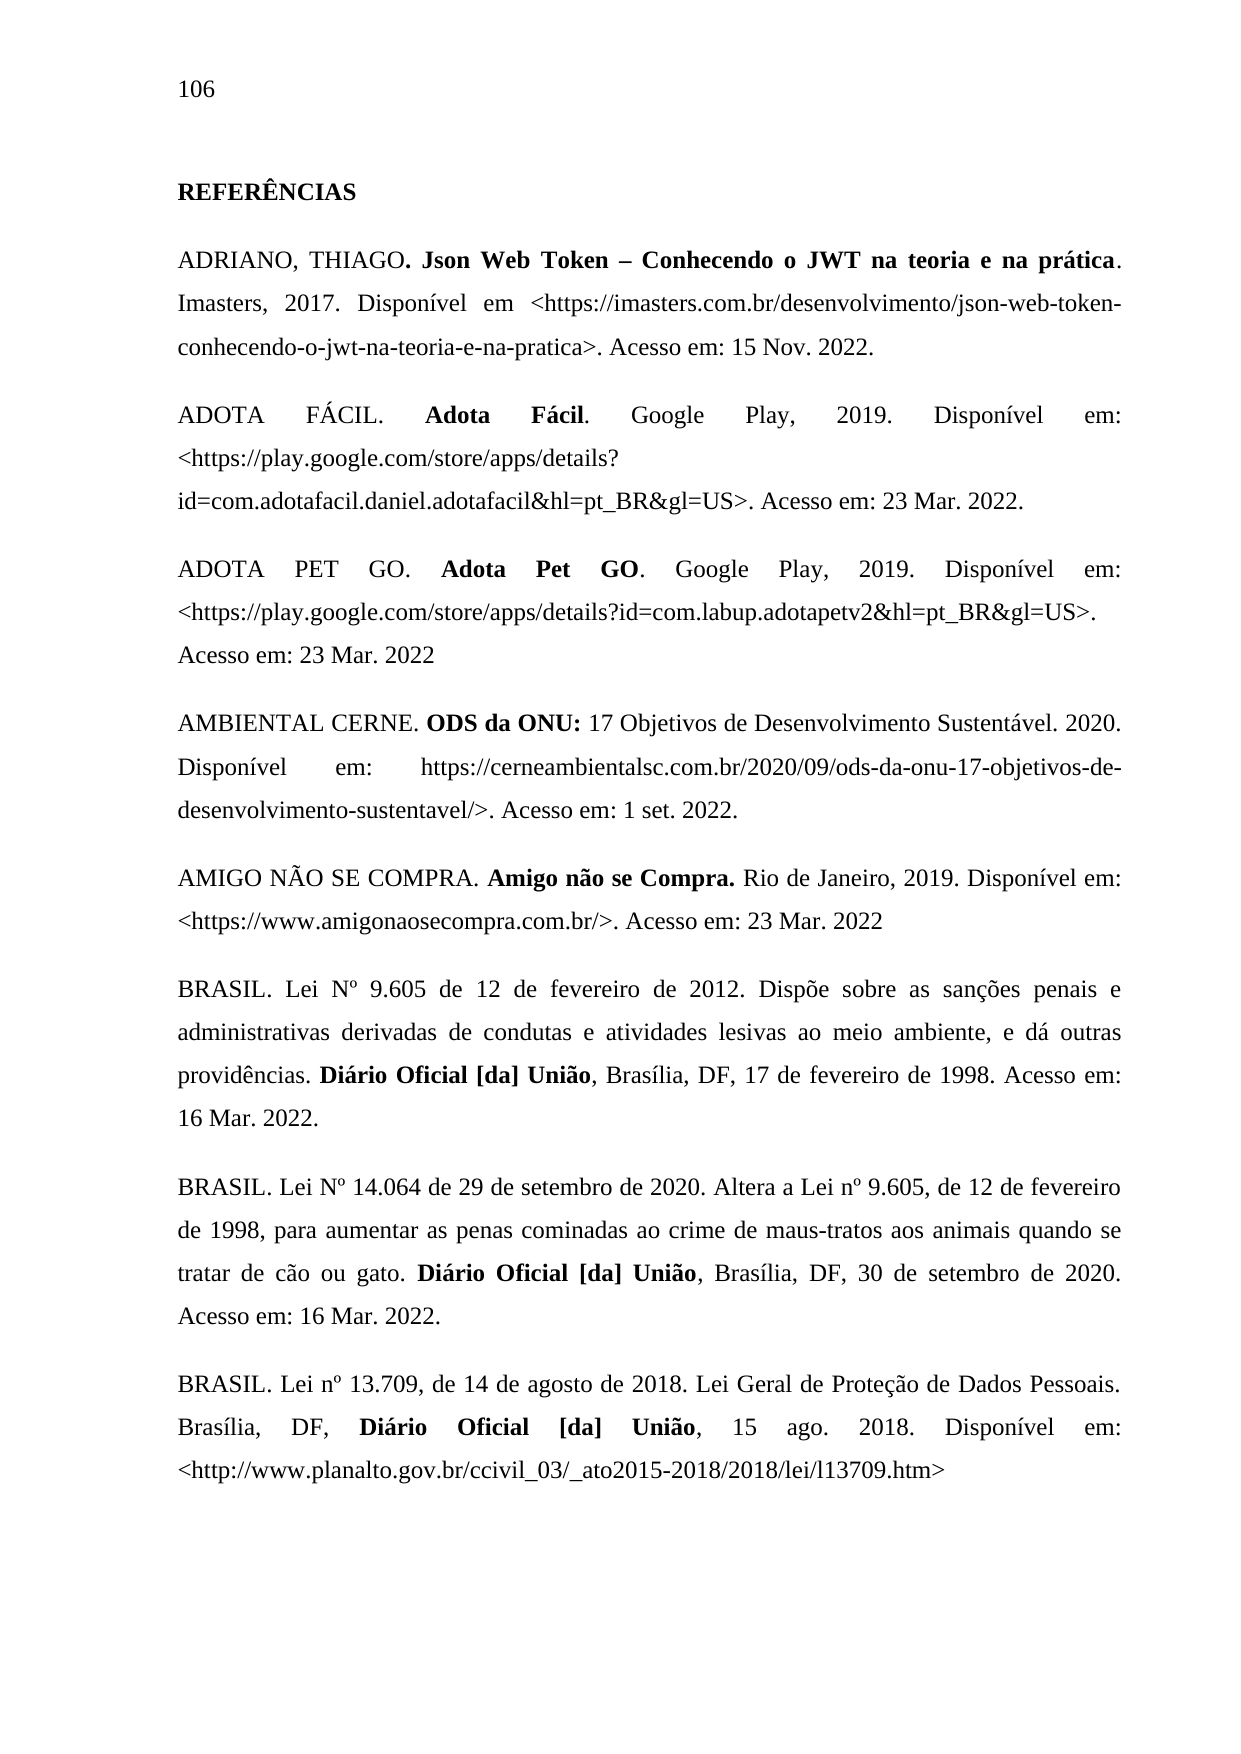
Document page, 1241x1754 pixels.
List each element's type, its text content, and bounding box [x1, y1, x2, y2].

text BRASIL. Lei nº 13.709, de 14 de agosto de 2018. Lei Geral de Proteção de Dados Pessoais. Brasília, DF, Diário Oficial [da] União, 15 ago. 2018. Disponível em: <http://www.planalto.gov.br/ccivil_03/_ato2015-2018/2018/lei/l13709.htm> [177, 1369, 1122, 1484]
text ADOTA PET GO. Adota Pet GO. Google Play, 2019. Disponível em: <https://play.google.com/store/apps/details?id=com.labup.adotapetv2&hl=pt_BR&gl=US>. Acesso em: 23 Mar. 2022 [177, 554, 1122, 669]
text AMIGO NÃO SE COMPRA. Amigo não se Compra. Rio de Janeiro, 2019. Disponível em: <https://www.amigonaosecompra.com.br/>. Acesso em: 23 Mar. 2022 [177, 863, 1122, 935]
text BRASIL. Lei Nº 14.064 de 29 de setembro de 2020. Altera a Lei nº 9.605, de 12 de fevereiro de 1998, para aumentar as penas cominadas ao crime de maus-tratos aos animais quando se tratar de cão ou gato. Diário Oficial [da] União, Brasília, DF, 30 de setembro de 2020. Acesso em: 16 Mar. 2022. [177, 1172, 1122, 1330]
subtitle REFERÊNCIAS [177, 177, 1122, 206]
text ADOTA FÁCIL. Adota Fácil. Google Play, 2019. Disponível em: <https://play.google.com/store/apps/details?id=com.adotafacil.daniel.adotafacil&hl=pt_BR&gl=US>. Acesso em: 23 Mar. 2022. [177, 400, 1122, 515]
text BRASIL. Lei Nº 9.605 de 12 de fevereiro de 2012. Dispõe sobre as sanções penais e administrativas derivadas de condutas e atividades lesivas ao meio ambiente, e dá outras providências. Diário Oficial [da] União, Brasília, DF, 17 de fevereiro de 1998. Acesso em: 16 Mar. 2022. [177, 974, 1122, 1132]
text AMBIENTAL CERNE. ODS da ONU: 17 Objetivos de Desenvolvimento Sustentável. 2020. Disponível em: https://cerneambientalsc.com.br/2020/09/ods-da-onu-17-objetivos-de-desenvolvimento-sustentavel/>. Acesso em: 1 set. 2022. [177, 708, 1122, 823]
text ‌ADRIANO, THIAGO. Json Web Token – Conhecendo o JWT na teoria e na prática. Imasters, 2017. Disponível em <https://imasters.com.br/desenvolvimento/json-web-token-conhecendo-o-jwt-na-teoria-e-na-pratica>. Acesso em: 15 Nov. 2022. [177, 245, 1122, 360]
